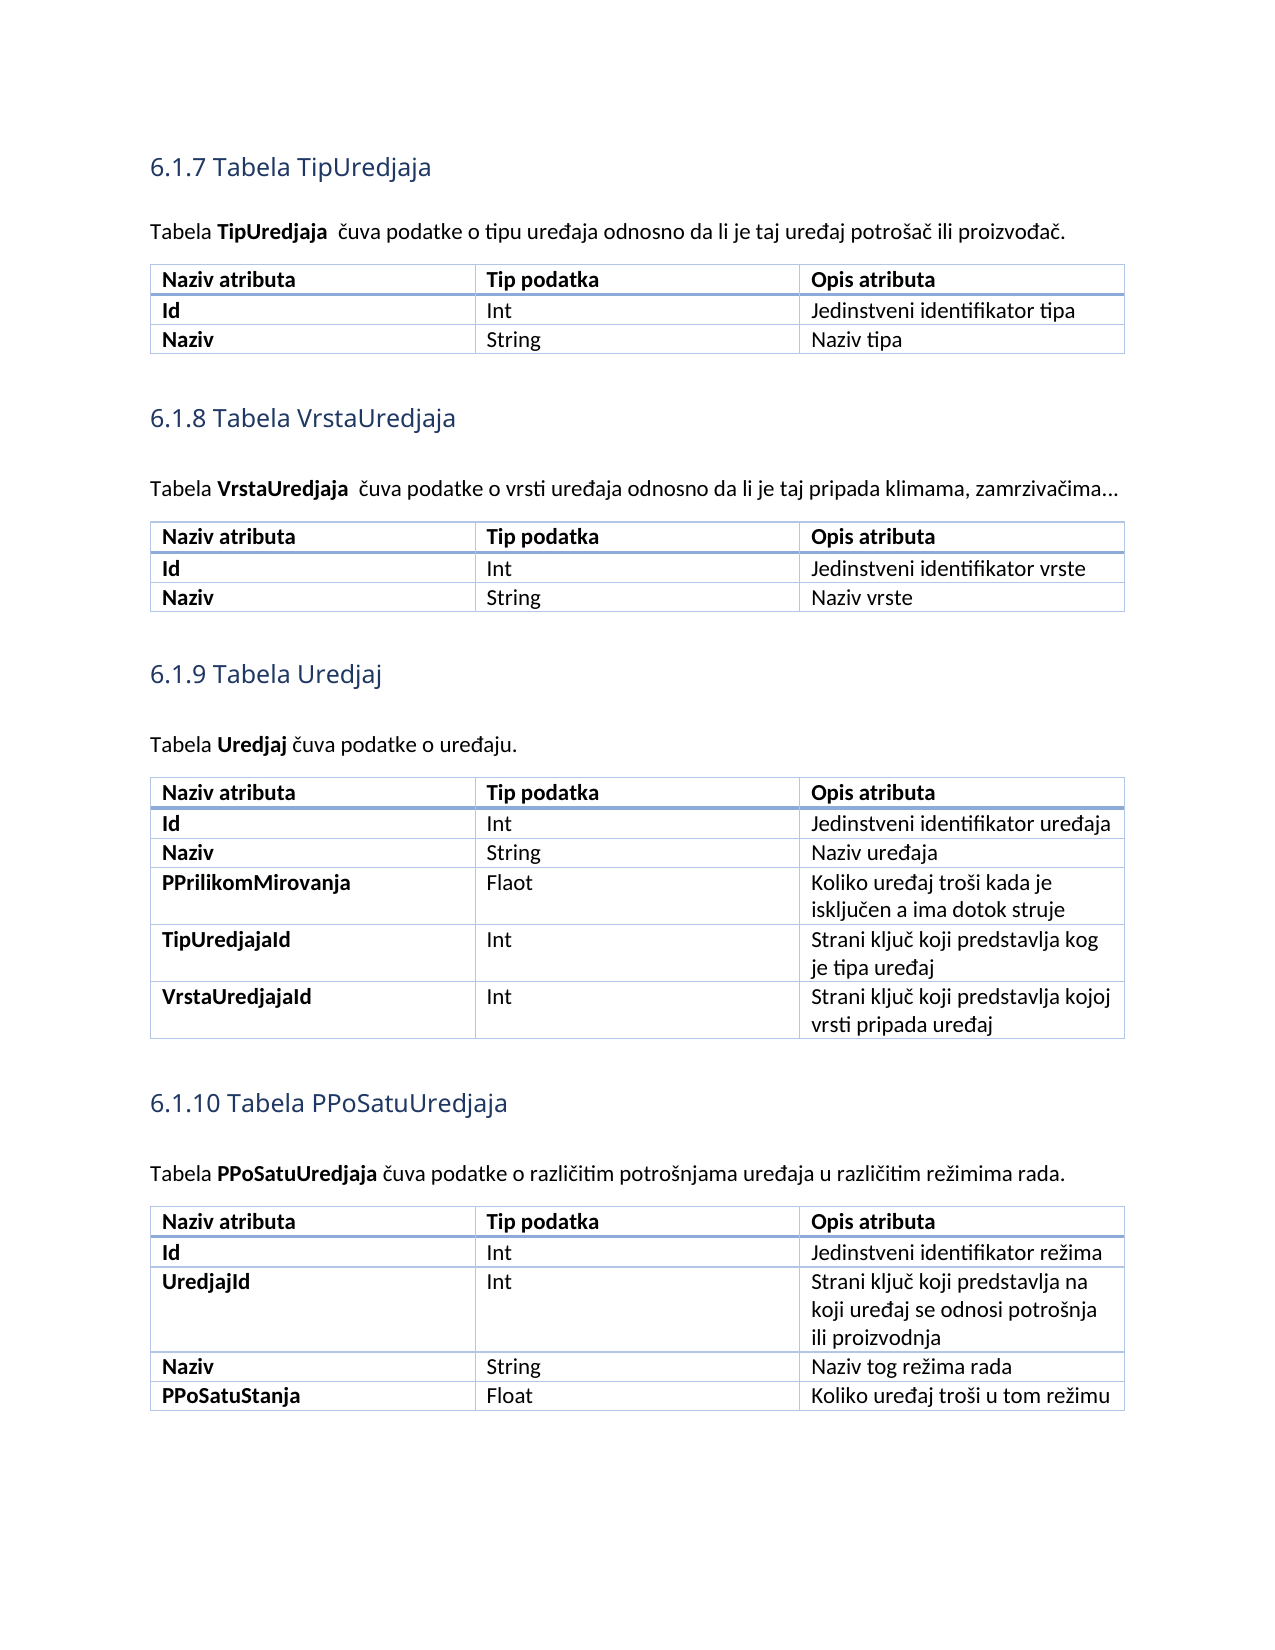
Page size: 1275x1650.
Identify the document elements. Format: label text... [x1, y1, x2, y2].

table_cell Koliko uređaj troši u tom režimu [800, 1382, 1124, 1409]
table_cell Flaot [476, 868, 799, 924]
subtitle 6.1.9 Tabela Uredjaj [150, 657, 1125, 728]
table_cell Id [151, 1238, 475, 1266]
table_cell Koliko uređaj troši kada je isključen a ima dotok struje [800, 868, 1124, 924]
table_header Tip podatka [476, 778, 799, 806]
table_cell Int [476, 810, 799, 837]
table_cell PPrilikomMirovanja [151, 868, 475, 924]
table_header Opis atributa [800, 778, 1124, 806]
table_header Naziv atributa [151, 265, 475, 293]
table_cell UredjajId [151, 1268, 475, 1351]
subtitle 6.1.8 Tabela VrstaUredjaja [150, 401, 1125, 472]
table_cell TipUredjajaId [151, 925, 475, 981]
table_cell Jedinstveni identifikator uređaja [800, 810, 1124, 837]
table_cell String [476, 325, 799, 353]
table_cell Strani ključ koji predstavlja kog je tipa uređaj [800, 925, 1124, 981]
table_cell String [476, 839, 799, 867]
table_cell PPoSatuStanja [151, 1382, 475, 1409]
subtitle 6.1.7 Tabela TipUredjaja [150, 150, 1125, 184]
table_cell Naziv [151, 1353, 475, 1381]
table_cell Naziv vrste [800, 583, 1124, 611]
table_header Tip podatka [476, 523, 799, 551]
table_header Naziv atributa [151, 1207, 475, 1235]
table_cell Strani ključ koji predstavlja na koji uređaj se odnosi potrošnja ili proizvodnja [800, 1268, 1124, 1351]
table_cell Int [476, 982, 799, 1038]
table_cell Naziv [151, 325, 475, 353]
table_cell Strani ključ koji predstavlja kojoj vrsti pripada uređaj [800, 982, 1124, 1038]
table_cell String [476, 583, 799, 611]
table_cell Int [476, 554, 799, 582]
table_cell Jedinstveni identifikator režima [800, 1238, 1124, 1266]
table_cell VrstaUredjajaId [151, 982, 475, 1038]
table_cell Int [476, 1268, 799, 1351]
table_cell Id [151, 554, 475, 582]
table_header Naziv atributa [151, 523, 475, 551]
table_cell Int [476, 925, 799, 981]
table_cell Naziv [151, 583, 475, 611]
text Tabela PPoSatuUredjaja čuva podatke o različitim potrošnjama uređaja u različitim režimima rada. [150, 1159, 1125, 1187]
table_header Opis atributa [800, 1207, 1124, 1235]
table_cell Naziv tog režima rada [800, 1353, 1124, 1381]
table_header Opis atributa [800, 523, 1124, 551]
table_cell Naziv tipa [800, 325, 1124, 353]
table_cell Id [151, 296, 475, 324]
text Tabela VrstaUredjaja čuva podatke o vrsti uređaja odnosno da li je taj pripada klimama, zamrzivačima... [150, 474, 1125, 503]
table_cell Int [476, 1238, 799, 1266]
table_header Opis atributa [800, 265, 1124, 293]
table_cell Id [151, 810, 475, 837]
table_cell Int [476, 296, 799, 324]
table_cell String [476, 1353, 799, 1381]
table_cell Float [476, 1382, 799, 1409]
table_cell Jedinstveni identifikator tipa [800, 296, 1124, 324]
text Tabela TipUredjaja čuva podatke o tipu uređaja odnosno da li je taj uređaj potrošač ili proizvođač. [150, 187, 1125, 245]
text Tabela Uredjaj čuva podatke o uređaju. [150, 730, 1125, 758]
table_header Naziv atributa [151, 778, 475, 806]
table_cell Naziv uređaja [800, 839, 1124, 867]
table_header Tip podatka [476, 265, 799, 293]
table_cell Naziv [151, 839, 475, 867]
table_header Tip podatka [476, 1207, 799, 1235]
table_cell Jedinstveni identifikator vrste [800, 554, 1124, 582]
subtitle 6.1.10 Tabela PPoSatuUredjaja [150, 1086, 1125, 1157]
